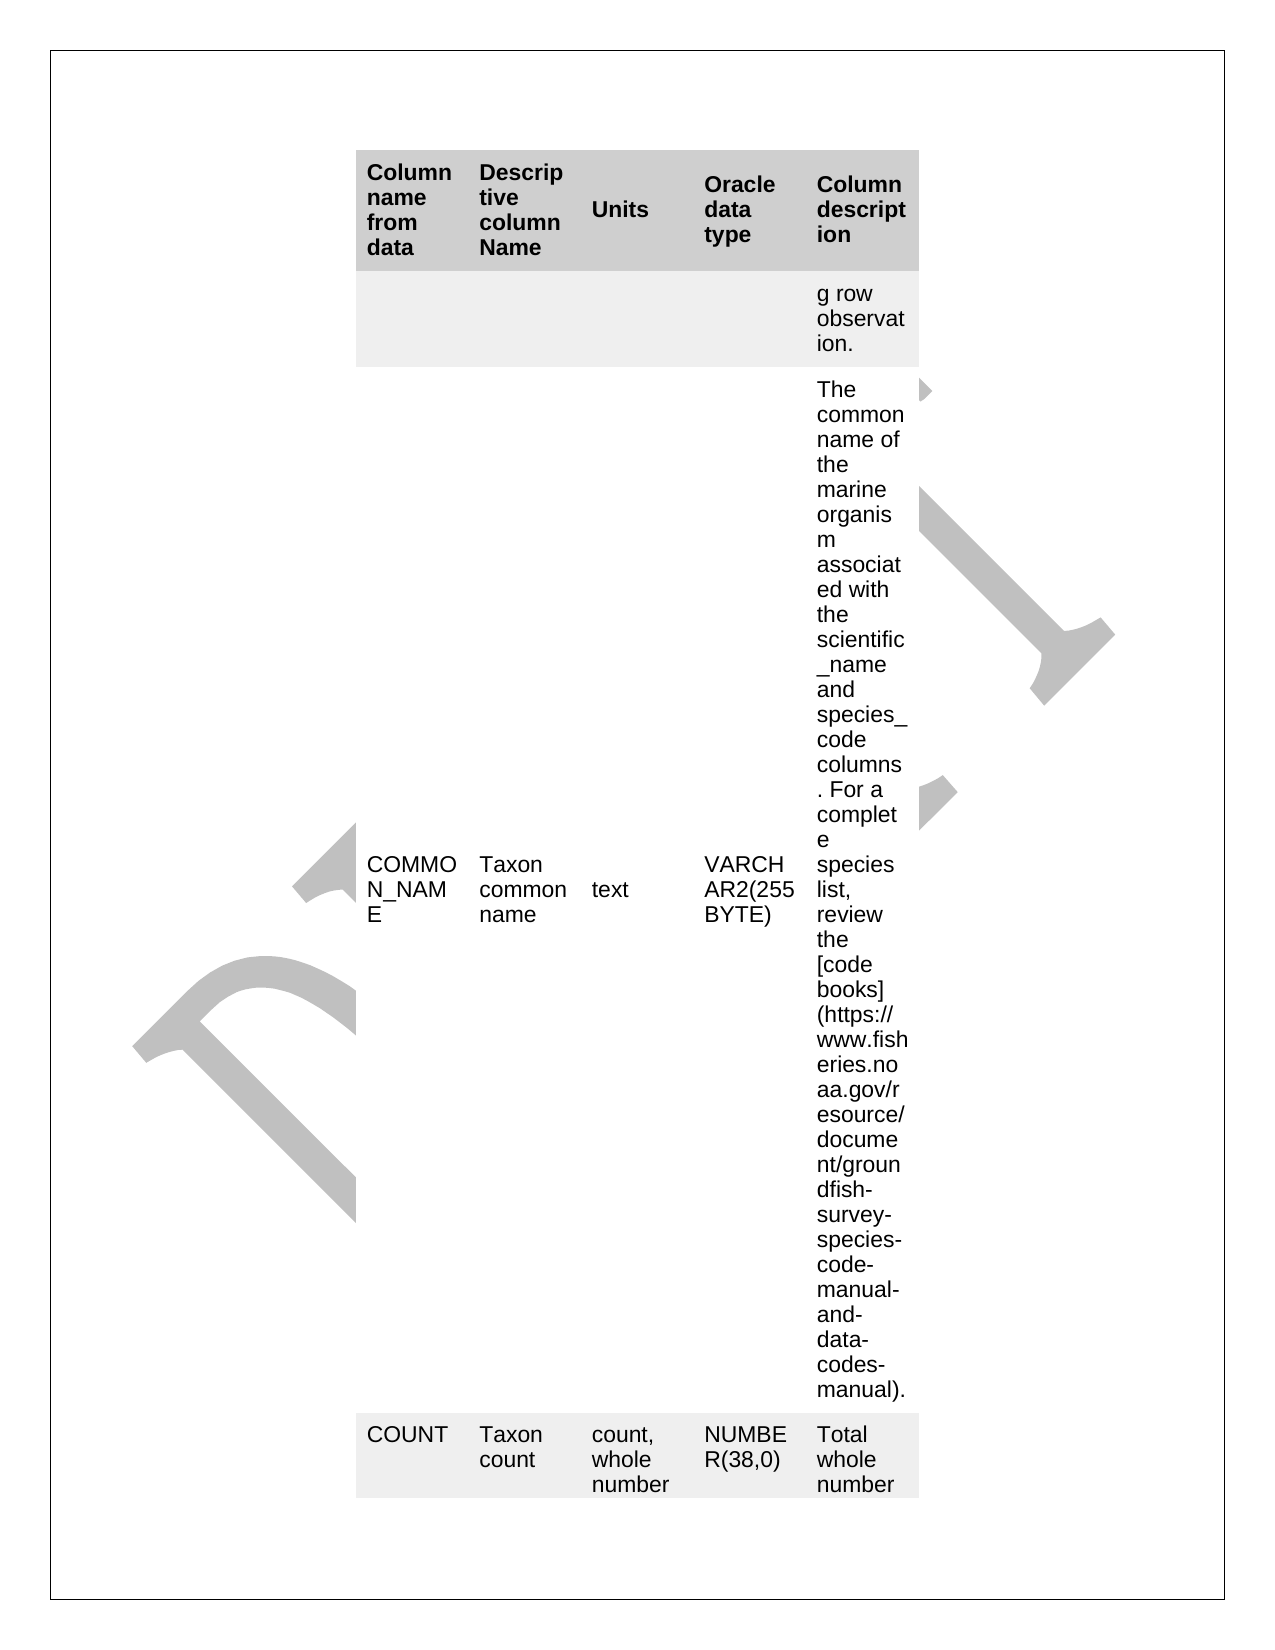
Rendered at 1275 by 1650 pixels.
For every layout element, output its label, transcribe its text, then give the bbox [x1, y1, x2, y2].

table_header Column description [806, 150, 919, 271]
table_header Column name from data [356, 150, 469, 271]
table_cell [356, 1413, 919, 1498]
table_header Oracle data type [694, 150, 806, 271]
table_header Units [581, 150, 694, 271]
table_header Descriptive column Name [469, 150, 581, 271]
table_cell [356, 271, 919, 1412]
